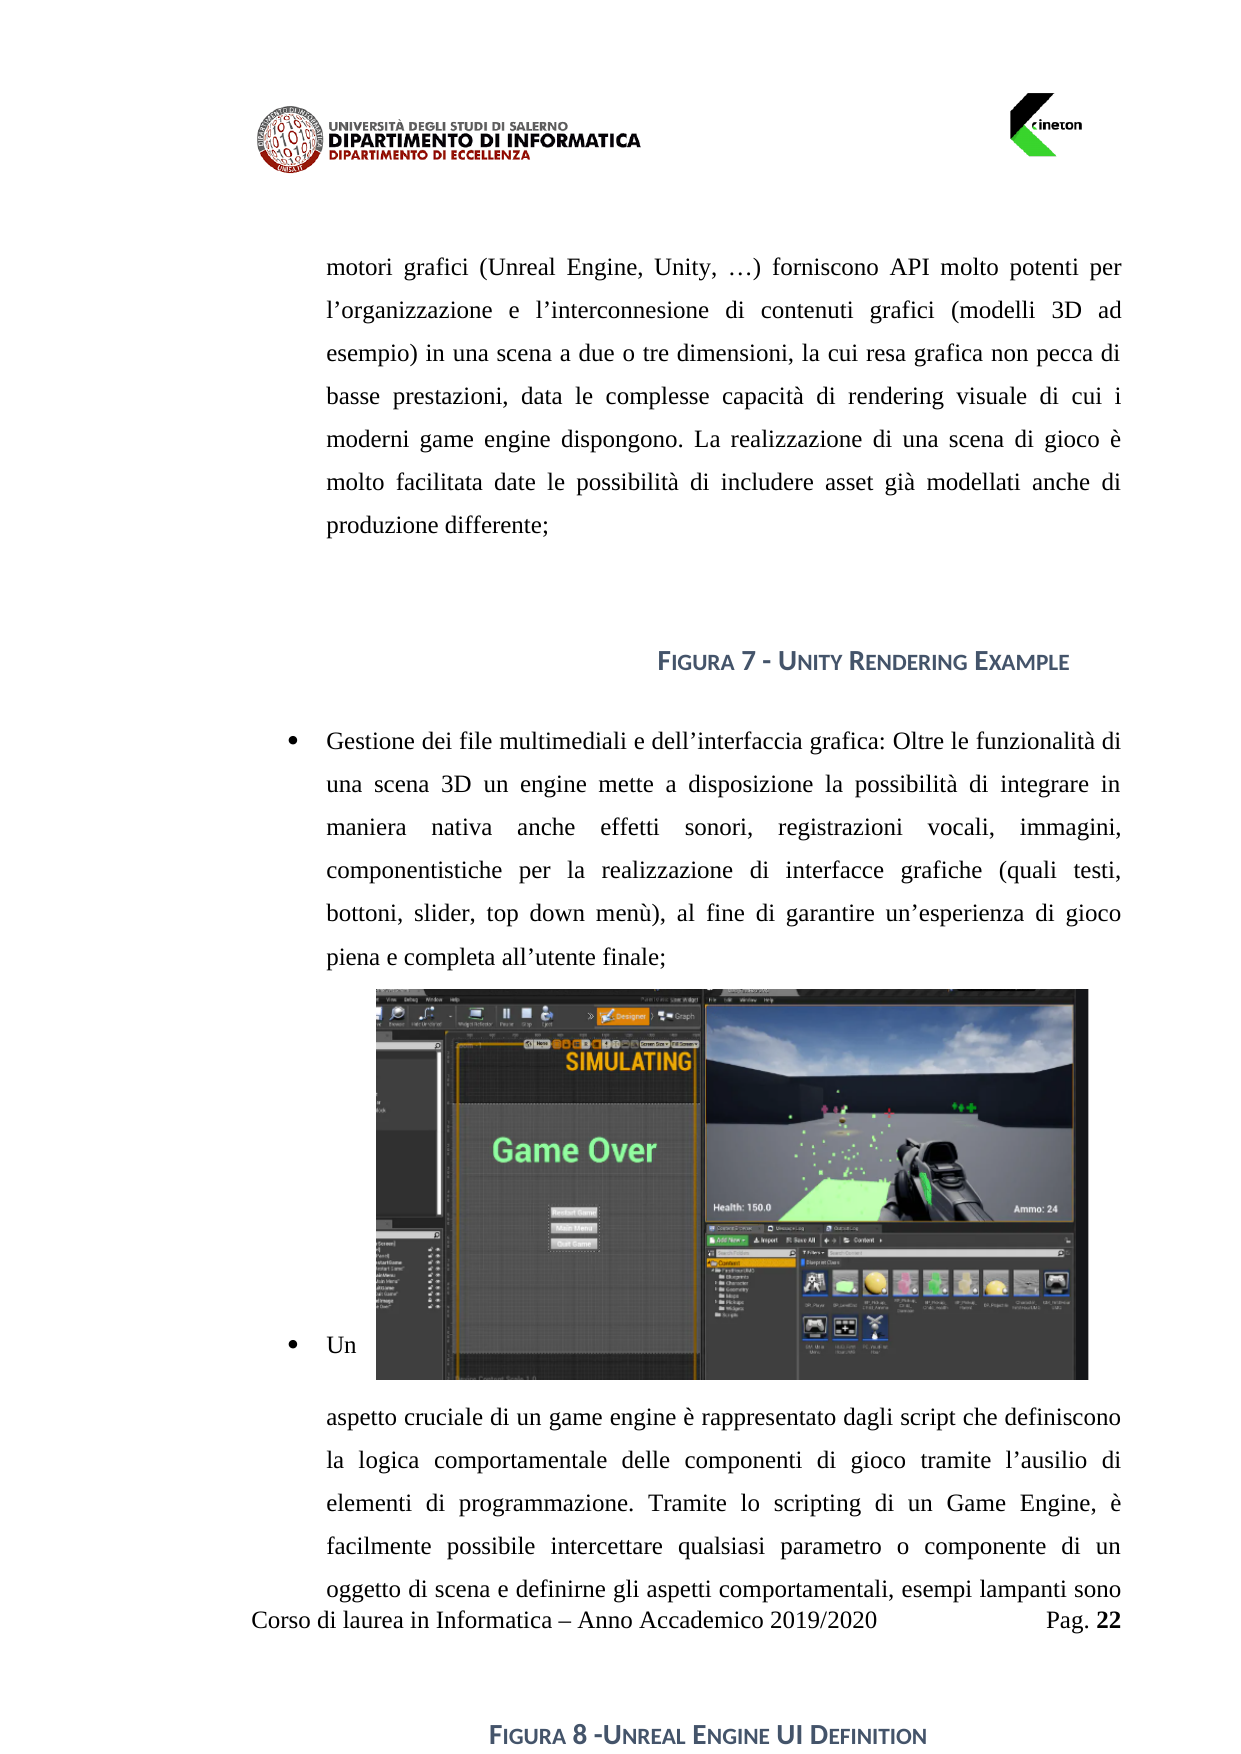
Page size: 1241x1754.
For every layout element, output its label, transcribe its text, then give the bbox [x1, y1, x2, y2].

picture [251, 102, 645, 177]
list Gestione dei file multimediali e dell’interfaccia grafica: Oltre le funzionalità di una scena 3D un engine mette a disposizione la possibilità di integrare in maniera nativa anche effetti sonori, registrazioni vocali, immagini, componentistiche per la realizzazione di interfacce grafiche (quali testi, bottoni, slider, top down menù), al fine di garantire un’esperienza di gioco piena e completa all’utente finale; [288, 683, 1122, 928]
picture [987, 73, 1102, 177]
picture [376, 946, 1089, 1337]
